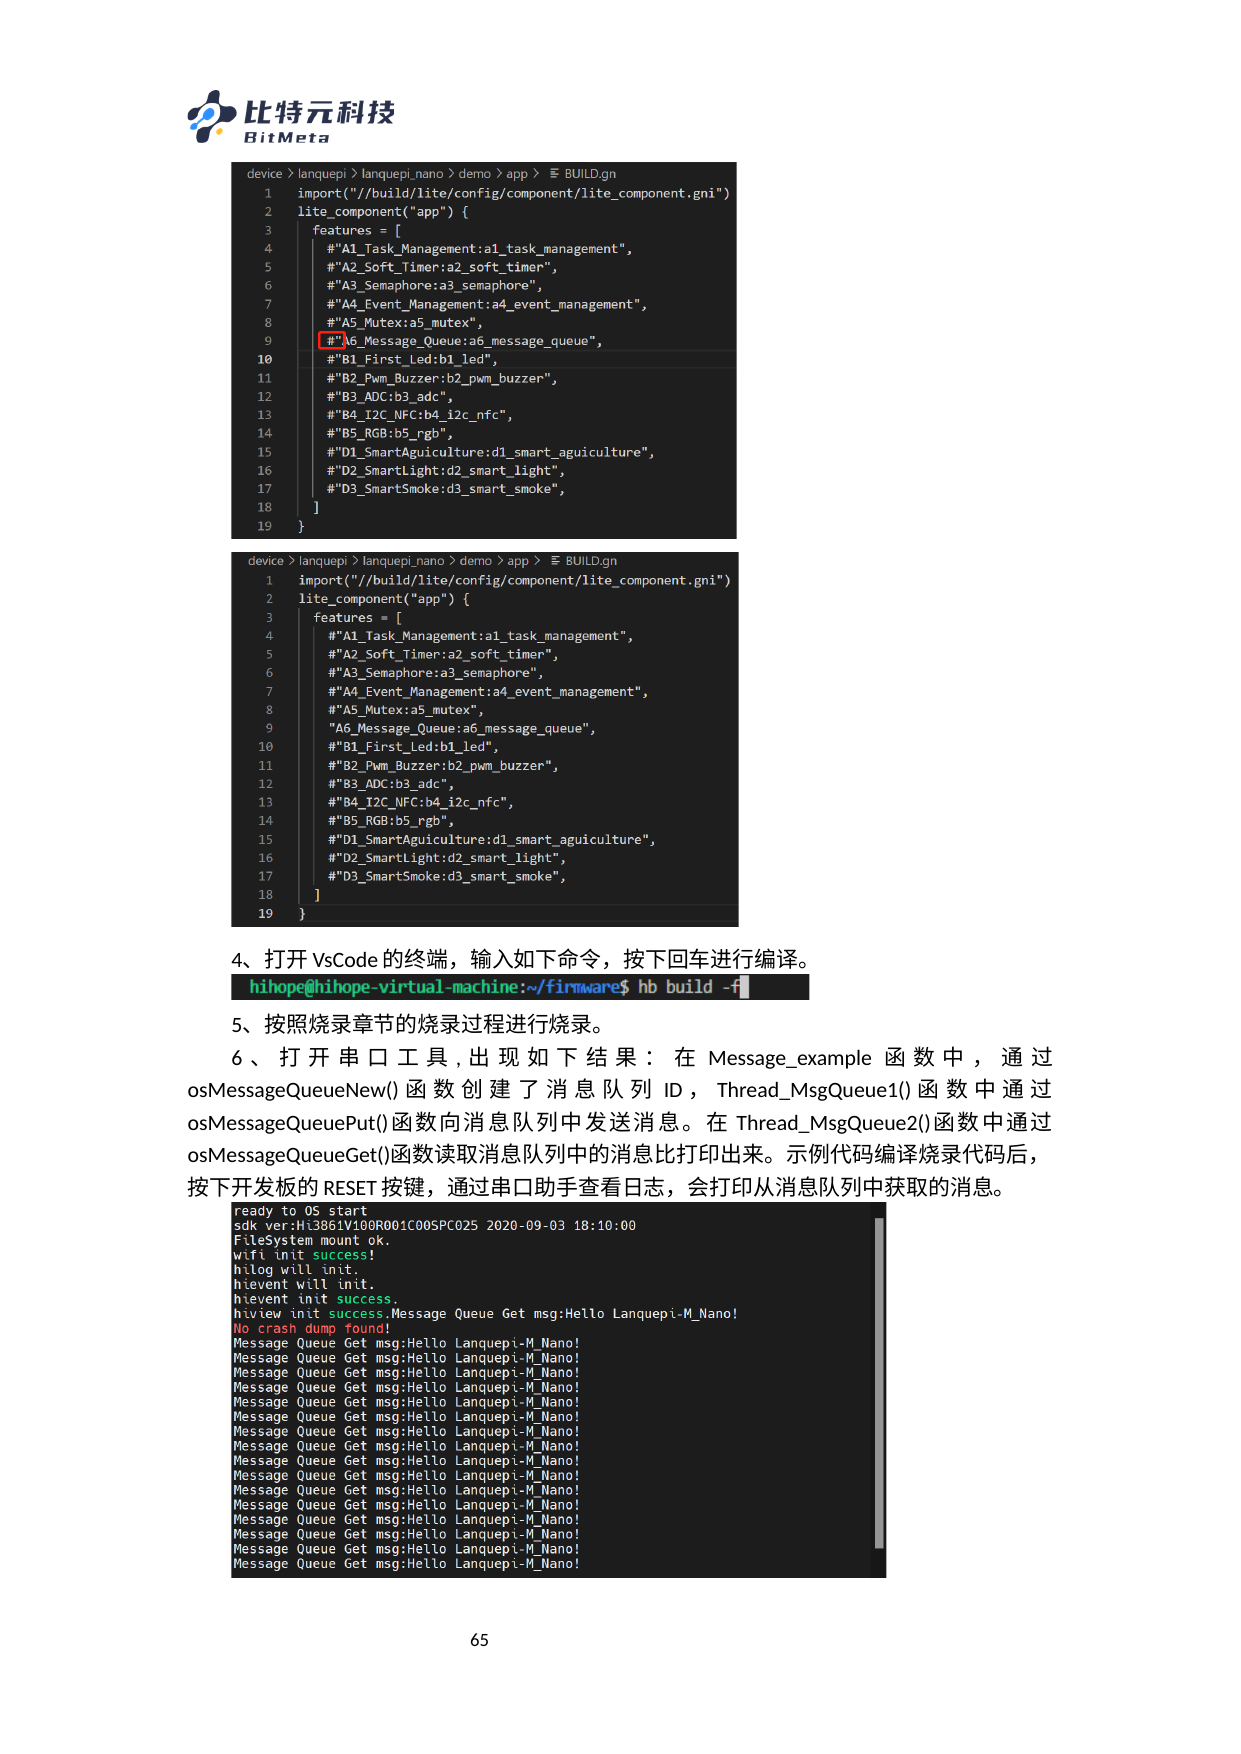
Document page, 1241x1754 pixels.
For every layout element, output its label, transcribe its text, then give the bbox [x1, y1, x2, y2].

picture [231, 162, 737, 539]
picture [187, 90, 395, 143]
picture [231, 974, 810, 1000]
list 5、按照烧录章节的烧录过程进行烧录。 [231, 1007, 1053, 1039]
list 4、打开VsCode的终端，输入如下命令，按下回车进行编译。 [231, 942, 1053, 974]
picture [231, 1202, 887, 1578]
picture [231, 552, 739, 927]
list 6、打开串口工具,出现如下结果：在Message_example函数中，通过osMessageQueueNew()函数创建了消息队列ID，Thread_MsgQueue1()函数中通过osMessageQueuePut()函数向消息队列中发送消息。在Thread_MsgQueue2()函数中通过osMessageQueueGet()函数读取消息队列中的消息比打印出来。示例代码编译烧录代码后，按下开发板的RESET按键，通过串口助手查看日志，会打印从消息队列中获取的消息。 [187, 1039, 1053, 1202]
